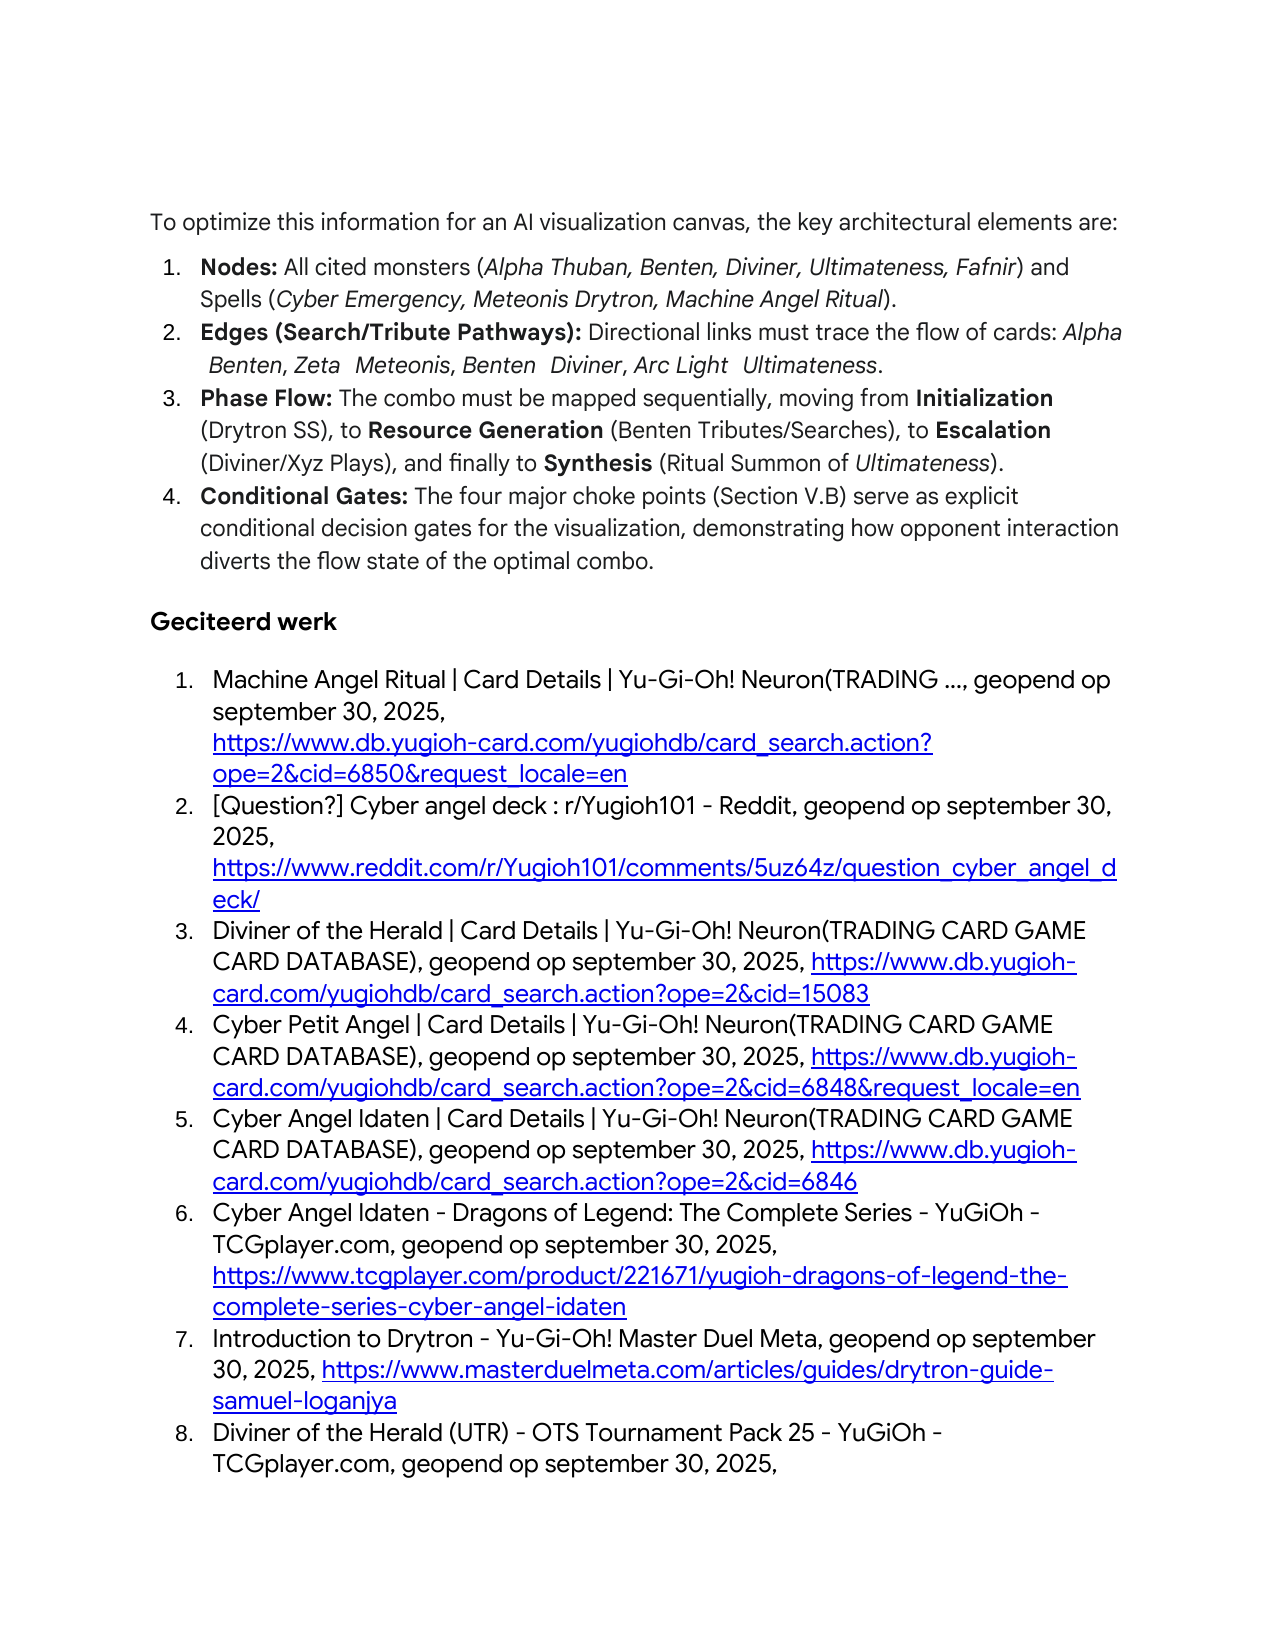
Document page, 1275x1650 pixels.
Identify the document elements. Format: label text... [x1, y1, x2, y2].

list Cyber Petit Angel | Card Details | Yu-Gi-Oh! Neuron(TRADING CARD GAME CARD DATABASE), geopend op september 30, 2025, https://www.db.yugioh-card.com/yugiohdb/card_search.action?ope=2&cid=6848&request_locale=en [175, 1009, 1125, 1103]
list Machine Angel Ritual | Card Details | Yu-Gi-Oh! Neuron(TRADING ..., geopend op september 30, 2025, https://www.db.yugioh-card.com/yugiohdb/card_search.action?ope=2&cid=6850&request_locale=en [175, 664, 1125, 790]
text To optimize this information for an AI visualization canvas, the key architectural elements are: [150, 208, 1125, 236]
list Diviner of the Herald | Card Details | Yu-Gi-Oh! Neuron(TRADING CARD GAME CARD DATABASE), geopend op september 30, 2025, https://www.db.yugioh-card.com/yugiohdb/card_search.action?ope=2&cid=15083 [175, 915, 1125, 1009]
list Cyber Angel Idaten | Card Details | Yu-Gi-Oh! Neuron(TRADING CARD GAME CARD DATABASE), geopend op september 30, 2025, https://www.db.yugioh-card.com/yugiohdb/card_search.action?ope=2&cid=6846 [175, 1103, 1125, 1197]
list [Question?] Cyber angel deck : r/Yugioh101 - Reddit, geopend op september 30, 2025, https://www.reddit.com/r/Yugioh101/comments/5uz64z/question_cyber_angel_deck/ [175, 790, 1125, 915]
list Phase Flow: The combo must be mapped sequentially, moving from Initialization (Drytron SS), to Resource Generation (Benten Tributes/Searches), to Escalation (Diviner/Xyz Plays), and finally to Synthesis (Ritual Summon of Ultimateness). [162, 384, 1125, 478]
list Introduction to Drytron - Yu-Gi-Oh! Master Duel Meta, geopend op september 30, 2025, https://www.masterduelmeta.com/articles/guides/drytron-guide-samuel-loganjya [175, 1323, 1125, 1417]
list Cyber Angel Idaten - Dragons of Legend: The Complete Series - YuGiOh - TCGplayer.com, geopend op september 30, 2025, https://www.tcgplayer.com/product/221671/yugioh-dragons-of-legend-the-complete-series-cyber-angel-idaten [175, 1197, 1125, 1323]
list Conditional Gates: The four major choke points (Section V.B) serve as explicit conditional decision gates for the visualization, demonstrating how opponent interaction diverts the flow state of the optimal combo. [162, 482, 1125, 576]
list Nodes: All cited monsters (Alpha Thuban, Benten, Diviner, Ultimateness, Fafnir) and Spells (Cyber Emergency, Meteonis Drytron, Machine Angel Ritual). [162, 253, 1125, 314]
subtitle Geciteerd werk [150, 607, 1125, 638]
list Edges (Search/Tribute Pathways): Directional links must trace the flow of cards: Alpha Benten, Zeta Meteonis, Benten Diviner, Arc Light Ultimateness. [162, 318, 1125, 380]
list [175, 1417, 1125, 1480]
